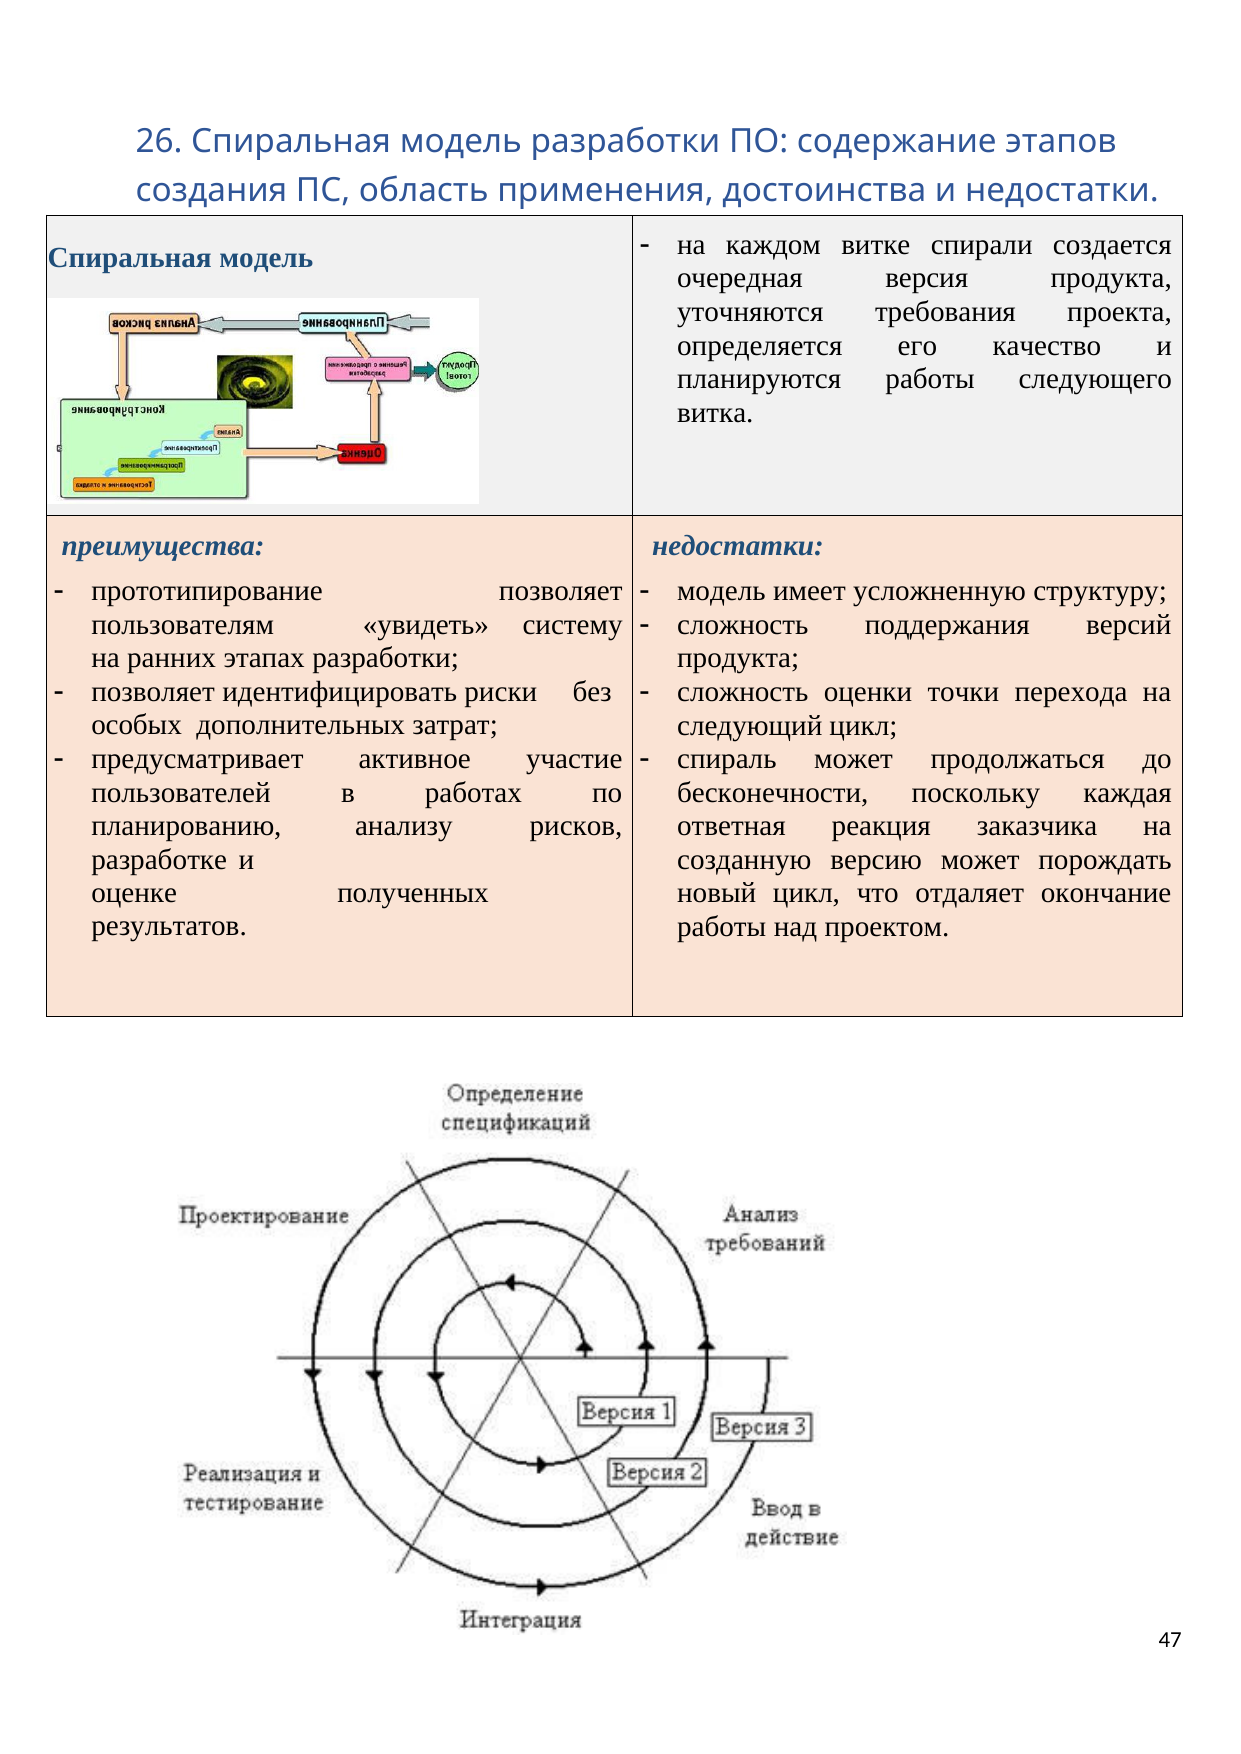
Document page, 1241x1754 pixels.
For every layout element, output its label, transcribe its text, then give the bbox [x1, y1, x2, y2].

picture [47, 298, 479, 504]
picture [177, 1083, 847, 1635]
table_cell преимущества: прототипирование позволяет пользователям «увидеть» систему на ранних этапах разработки; позволяет идентифицировать риски без особых дополнительных затрат; предусматривает активное участие пользователей в работах по планированию, анализу рисков, разработке и оценке полученных результатов. [47, 516, 632, 1016]
table_header Спиральная модель [47, 216, 632, 515]
table_cell недостатки: модель имеет усложненную структуру; сложность поддержания версий продукта; сложность оценки точки перехода на следующий цикл; спираль может продолжаться до бесконечности, поскольку каждая ответная реакция заказчика на созданную версию может порождать новый цикл, что отдаляет окончание работы над проектом. [633, 516, 1182, 1016]
subtitle 26. Спиральная модель разработки ПО: содержание этапов создания ПС, область применения, достоинства и недостатки. [135, 117, 1196, 211]
table_header на каждом витке спирали создается очередная версия продукта, уточняются требования проекта, определяется его качество и планируются работы следующего витка. [633, 216, 1182, 515]
